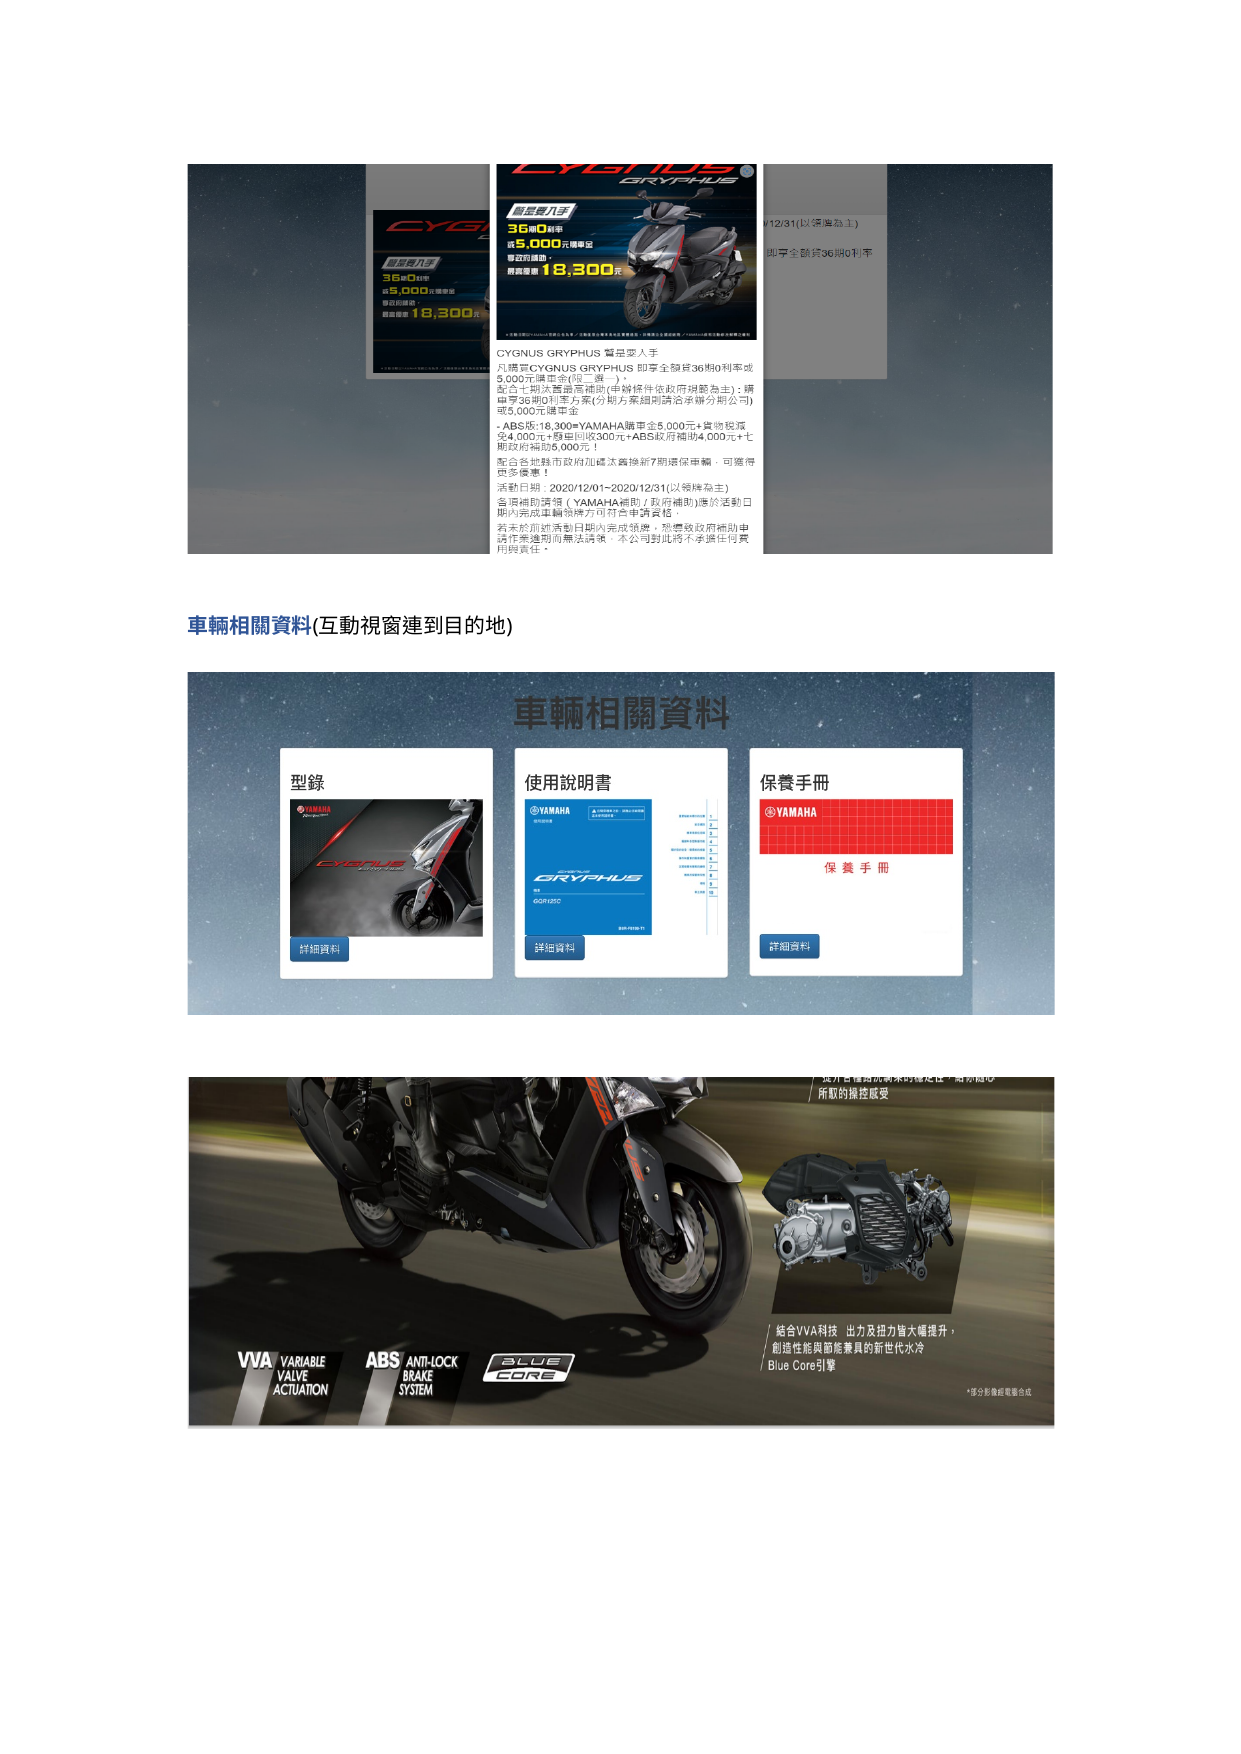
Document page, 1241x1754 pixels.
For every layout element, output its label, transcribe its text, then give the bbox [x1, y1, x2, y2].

picture [187, 1077, 1055, 1429]
picture [187, 164, 1053, 554]
text 車輛相關資料(互動視窗連到目的地) [187, 606, 1053, 644]
picture [187, 672, 1055, 1015]
